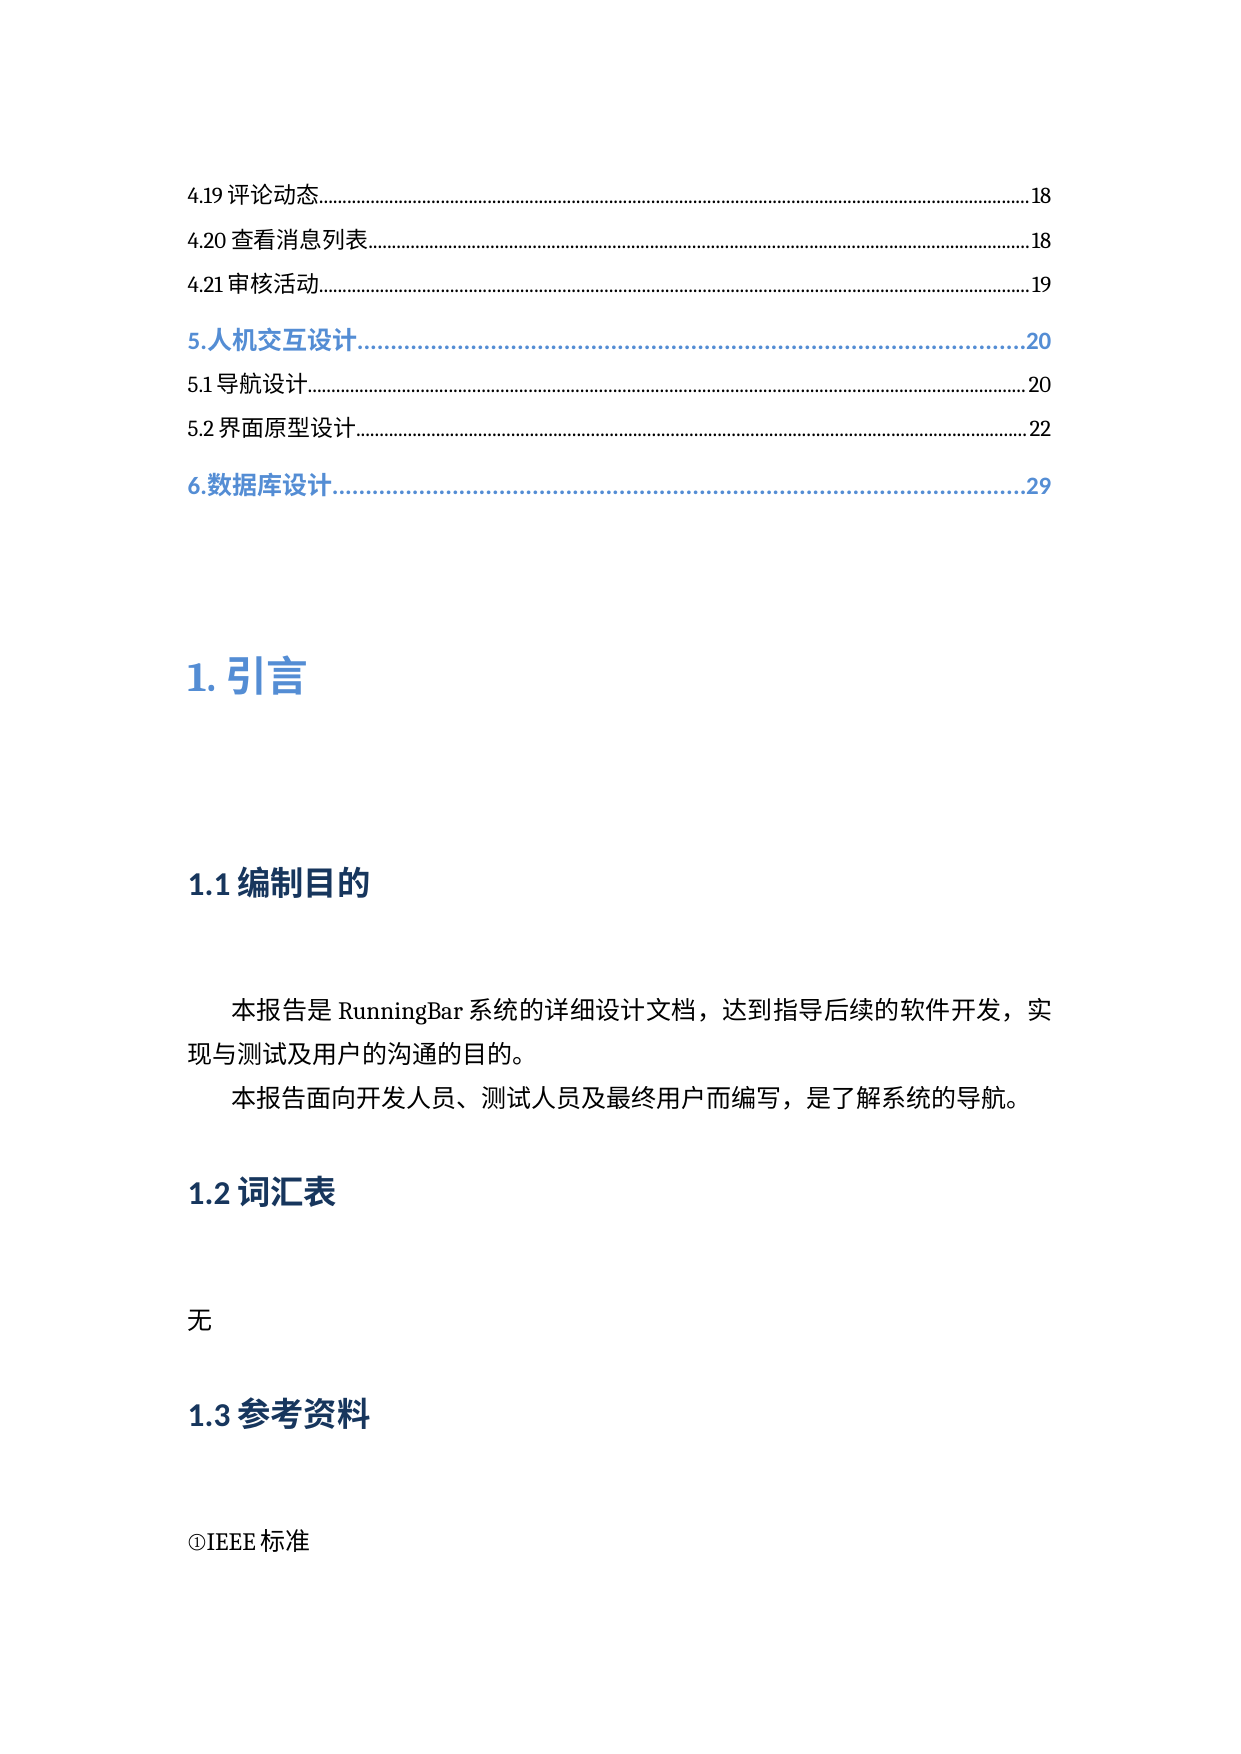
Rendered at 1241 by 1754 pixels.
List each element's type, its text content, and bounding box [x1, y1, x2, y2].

subtitle 1.3参考资料 [187, 1367, 1053, 1456]
subtitle 1.1编制目的 [187, 836, 1053, 924]
subtitle 1.2词汇表 [187, 1146, 1053, 1234]
text 本报告面向开发人员、测试人员及最终用户而编写，是了解系统的导航。 [187, 1075, 1053, 1119]
subtitle 引言 [187, 629, 1053, 717]
text ①IEEE标准 [187, 1518, 1053, 1562]
text 本报告是RunningBar系统的详细设计文档，达到指导后续的软件开发，实现与测试及用户的沟通的目的。 [187, 987, 1053, 1075]
text 无 [187, 1296, 1053, 1340]
